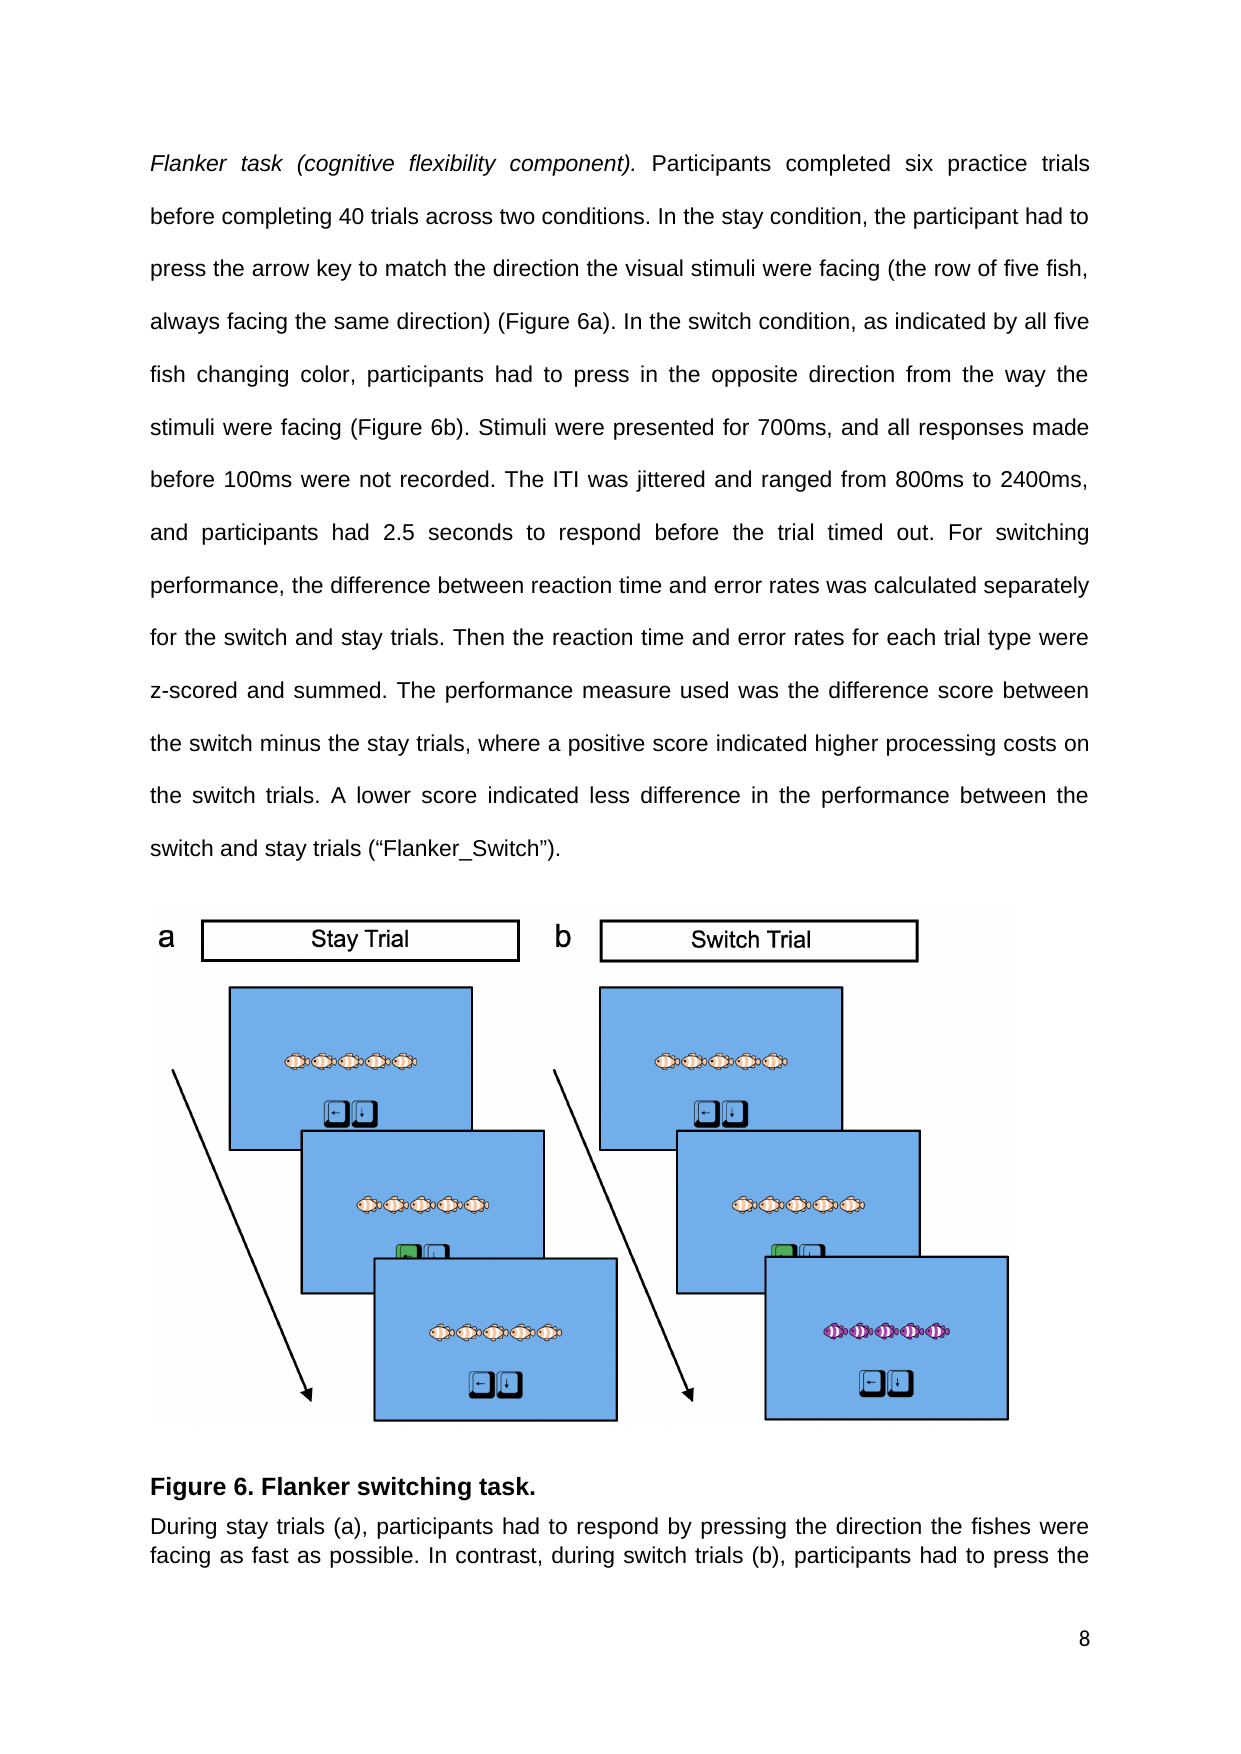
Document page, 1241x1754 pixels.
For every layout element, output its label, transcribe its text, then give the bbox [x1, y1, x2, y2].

text Figure 6. Flanker switching task. [150, 1472, 1090, 1501]
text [150, 1513, 1090, 1568]
text Flanker task (cognitive flexibility component). Participants completed six practice trials before completing 40 trials across two conditions. In the stay condition, the participant had to press the arrow key to match the direction the visual stimuli were facing (the row of five fish, always facing the same direction) (Figure 6a). In the switch condition, as indicated by all five fish changing color, participants had to press in the opposite direction from the way the stimuli were facing (Figure 6b). Stimuli were presented for 700ms, and all responses made before 100ms were not recorded. The ITI was jittered and ranged from 800ms to 2400ms, and participants had 2.5 seconds to respond before the trial timed out. For switching performance, the difference between reaction time and error rates was calculated separately for the switch and stay trials. Then the reaction time and error rates for each trial type were z-scored and summed. The performance measure used was the difference score between the switch minus the stay trials, where a positive score indicated higher processing costs on the switch trials. A lower score indicated less difference in the performance between the switch and stay trials (“Flanker_Switch”). [150, 150, 1090, 862]
picture [150, 904, 1016, 1428]
